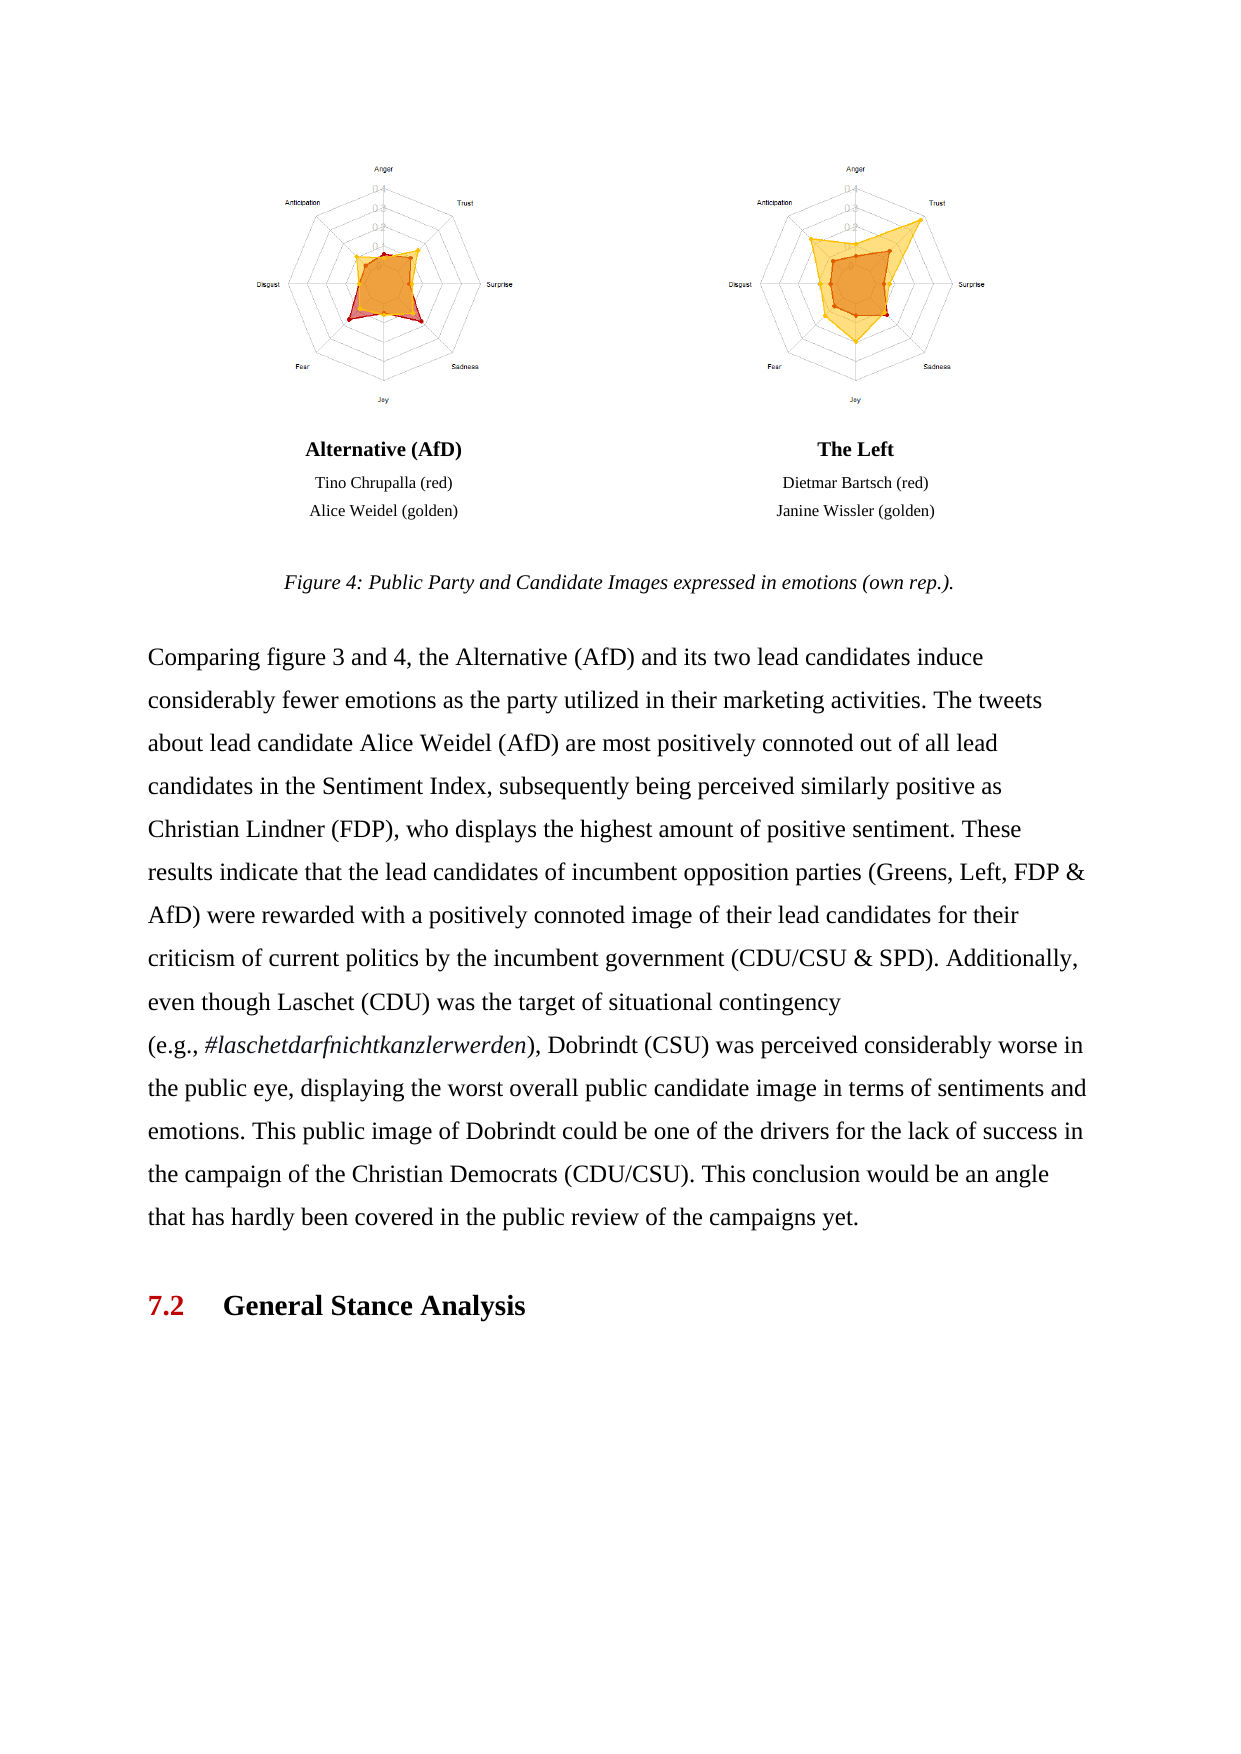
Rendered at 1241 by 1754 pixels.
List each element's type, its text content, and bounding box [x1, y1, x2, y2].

text 7.2 General Stance Analysis [148, 1288, 1093, 1322]
picture [634, 147, 1078, 421]
picture [162, 147, 605, 421]
text Comparing figure 3 and 4, the Alternative (AfD) and its two lead candidates induce considerably fewer emotions as the party utilized in their marketing activities. The tweets about lead candidate Alice Weidel (AfD) are most positively connoted out of all lead candidates in the Sentiment Index, subsequently being perceived similarly positive as Christian Lindner (FDP), who displays the highest amount of positive sentiment. These results indicate that the lead candidates of incumbent opposition parties (Greens, Left, FDP & AfD) were rewarded with a positively connoted image of their lead candidates for their criticism of current politics by the incumbent government (CDU/CSU & SPD). Additionally, even though Laschet (CDU) was the target of situational contingency (e.g., #laschetdarfnichtkanzlerwerden), Dobrindt (CSU) was perceived considerably worse in the public eye, displaying the worst overall public candidate image in terms of sentiments and emotions. This public image of Dobrindt could be one of the drivers for the lack of success in the campaign of the Christian Democrats (CDU/CSU). This conclusion would be an angle that has hardly been covered in the public review of the campaigns yet. [148, 642, 1093, 1231]
table_cell Alternative (AfD) Tino Chrupalla (red) Alice Weidel (golden) [148, 148, 619, 533]
text Figure 4: Public Party and Candidate Images expressed in emotions (own rep.). [148, 569, 1093, 594]
table_cell The Left Dietmar Bartsch (red) Janine Wissler (golden) [620, 148, 1092, 533]
